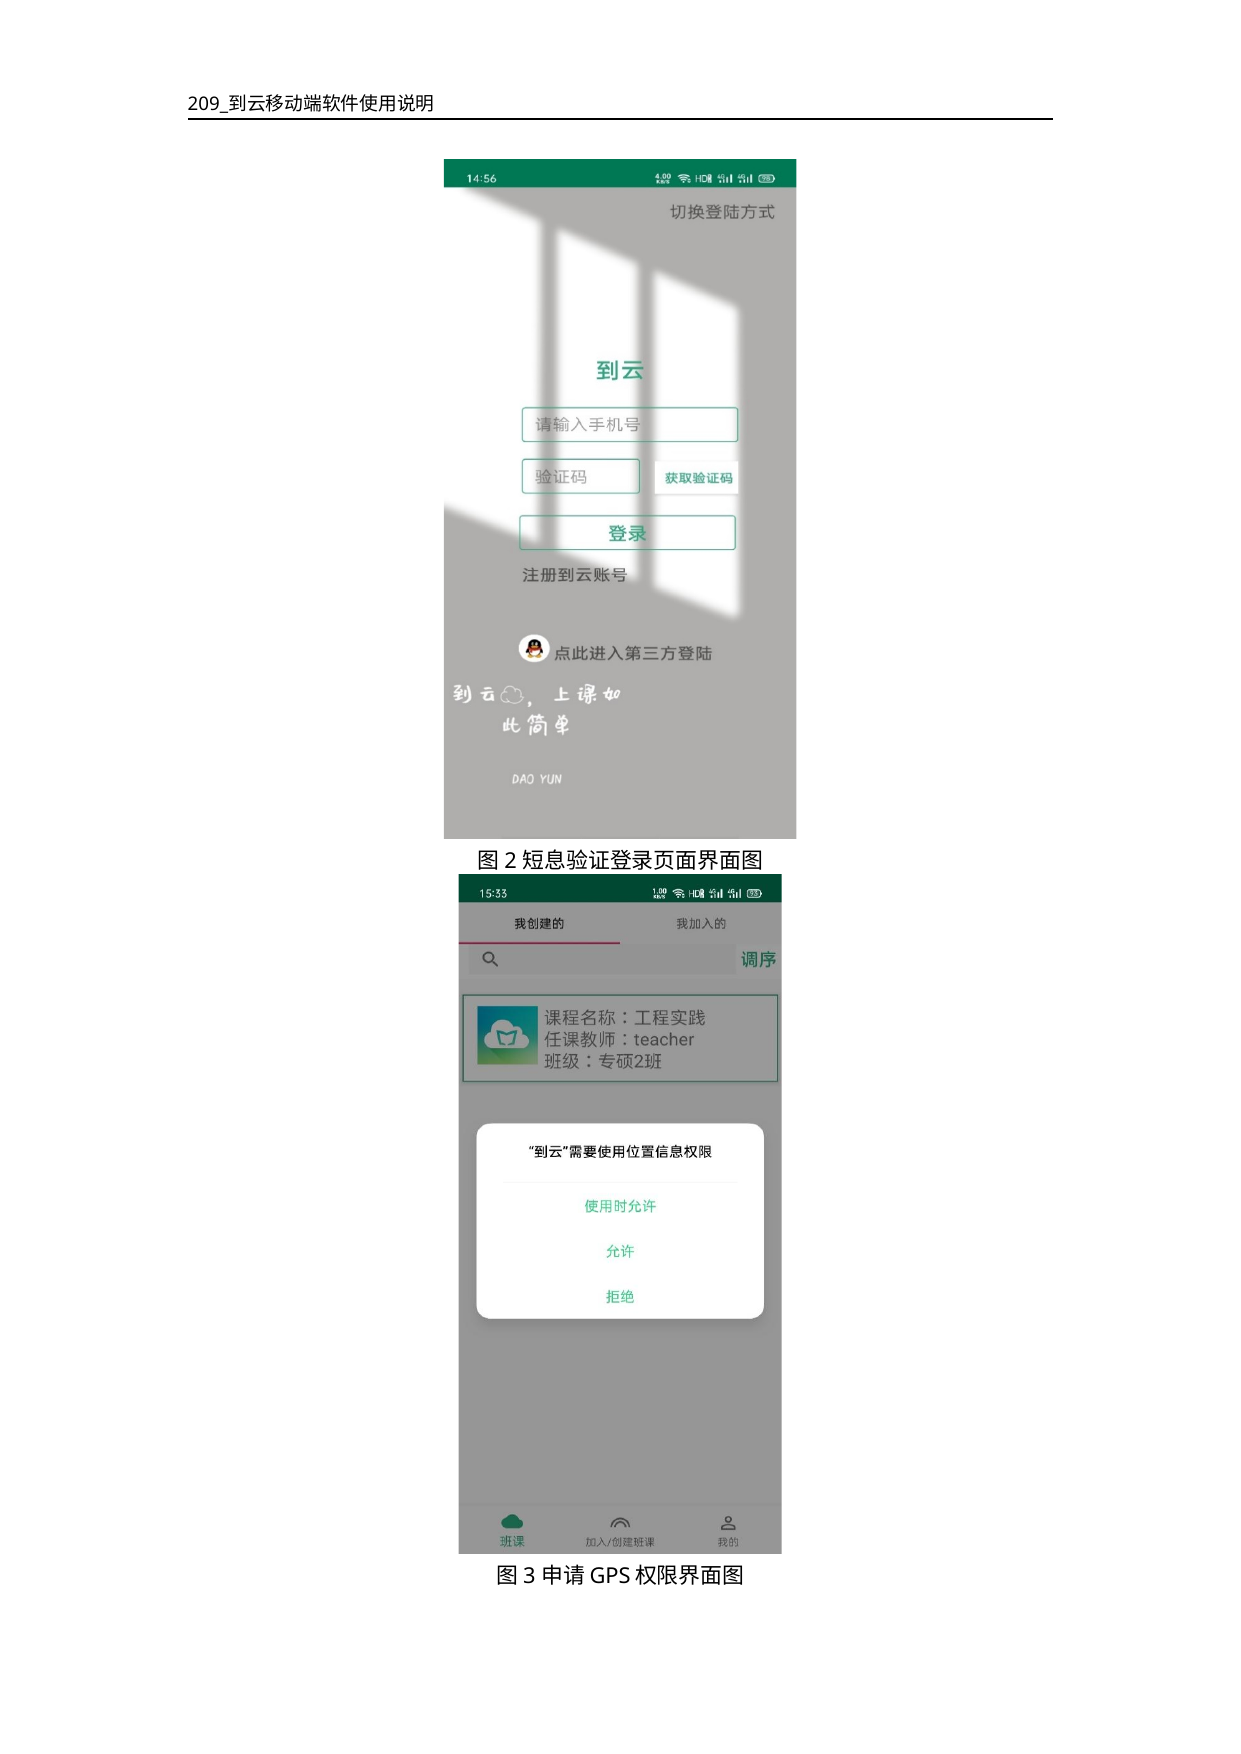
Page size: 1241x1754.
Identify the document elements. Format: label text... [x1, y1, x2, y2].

text 图 3 申请GPS权限界面图 [187, 1557, 1053, 1590]
text 图 2 短息验证登录页面界面图 [187, 842, 1053, 875]
picture [443, 159, 797, 839]
picture [458, 874, 782, 1554]
